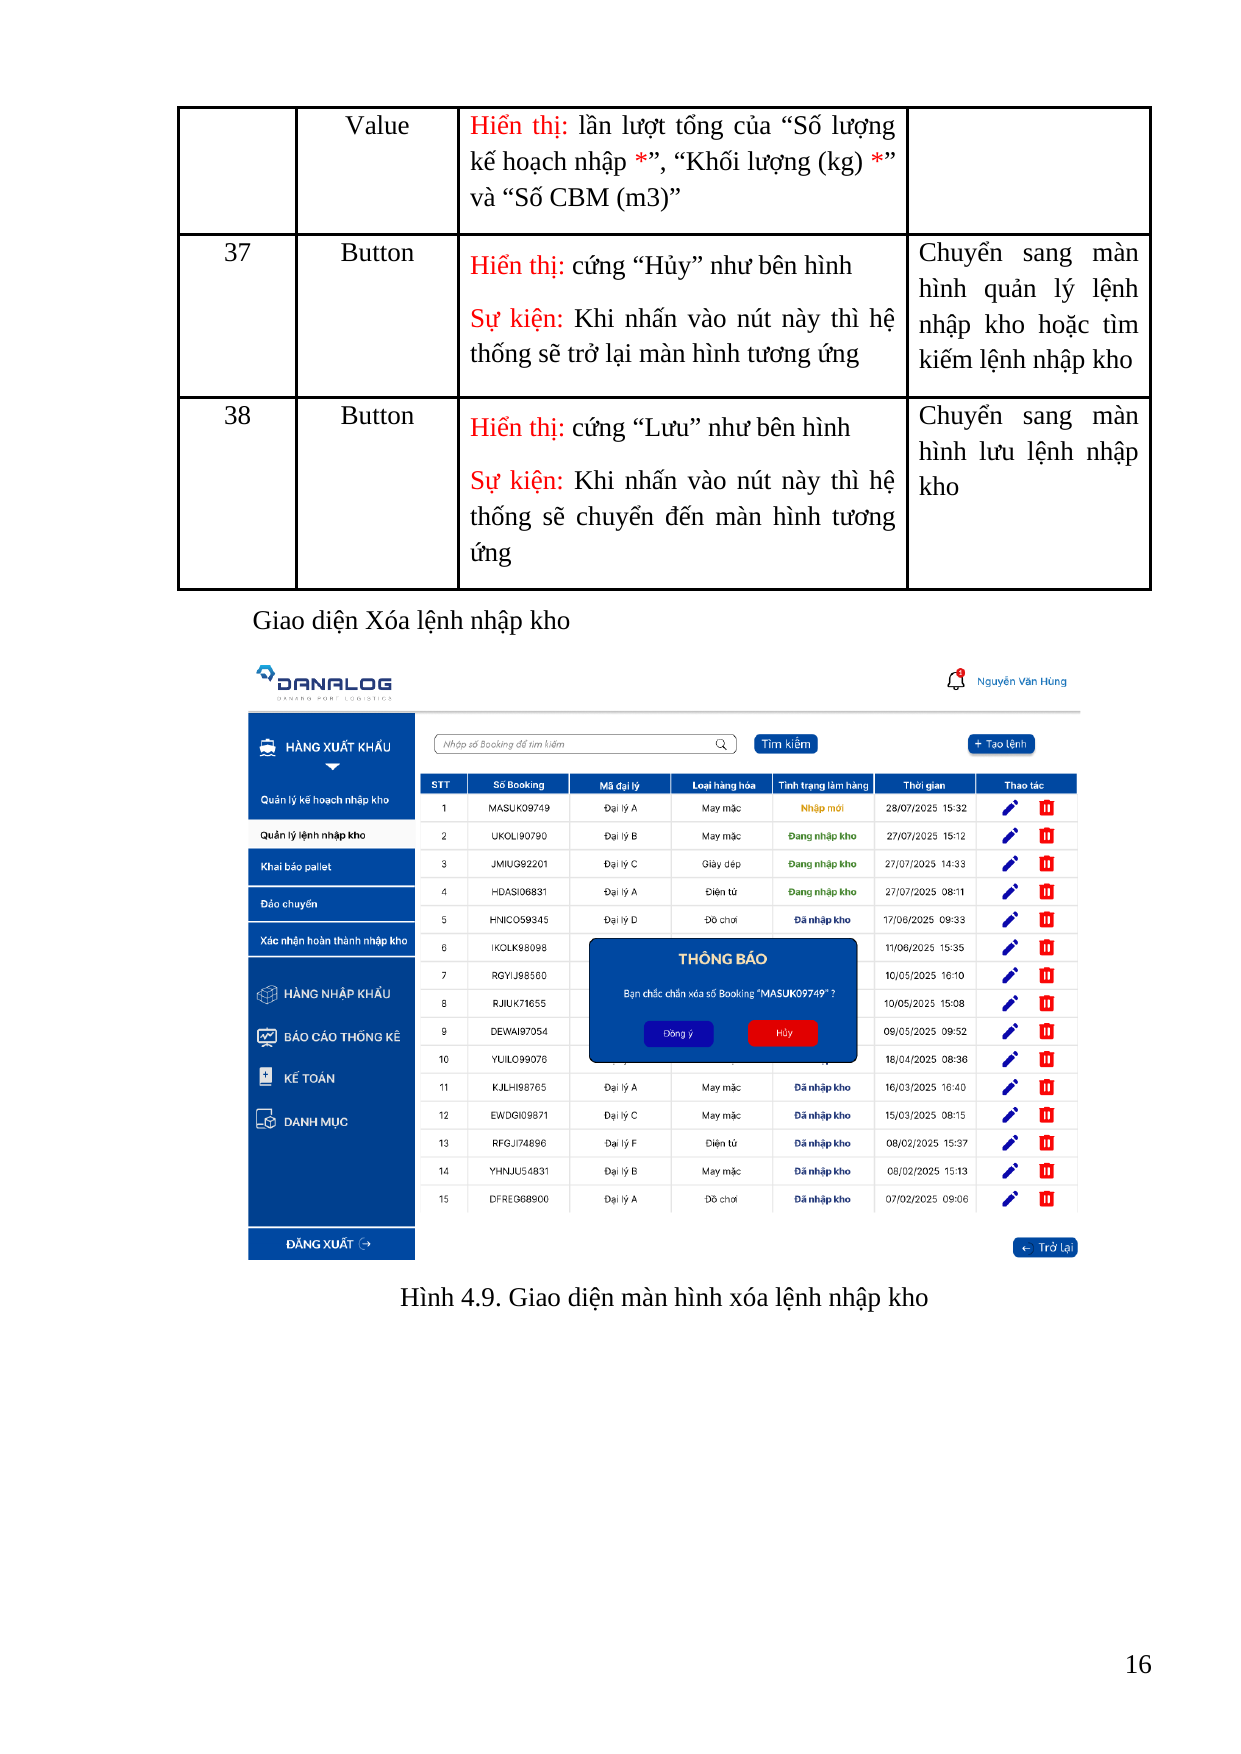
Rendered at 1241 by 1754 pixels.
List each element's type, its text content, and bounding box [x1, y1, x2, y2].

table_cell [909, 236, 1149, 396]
picture [248, 656, 1081, 1260]
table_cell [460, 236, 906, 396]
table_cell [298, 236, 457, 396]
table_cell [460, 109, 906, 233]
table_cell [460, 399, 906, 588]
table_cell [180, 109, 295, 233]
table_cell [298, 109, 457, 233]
text Giao diện Xóa lệnh nhập kho [177, 604, 1152, 635]
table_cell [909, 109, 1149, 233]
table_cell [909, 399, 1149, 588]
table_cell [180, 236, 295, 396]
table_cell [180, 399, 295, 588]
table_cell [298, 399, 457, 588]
